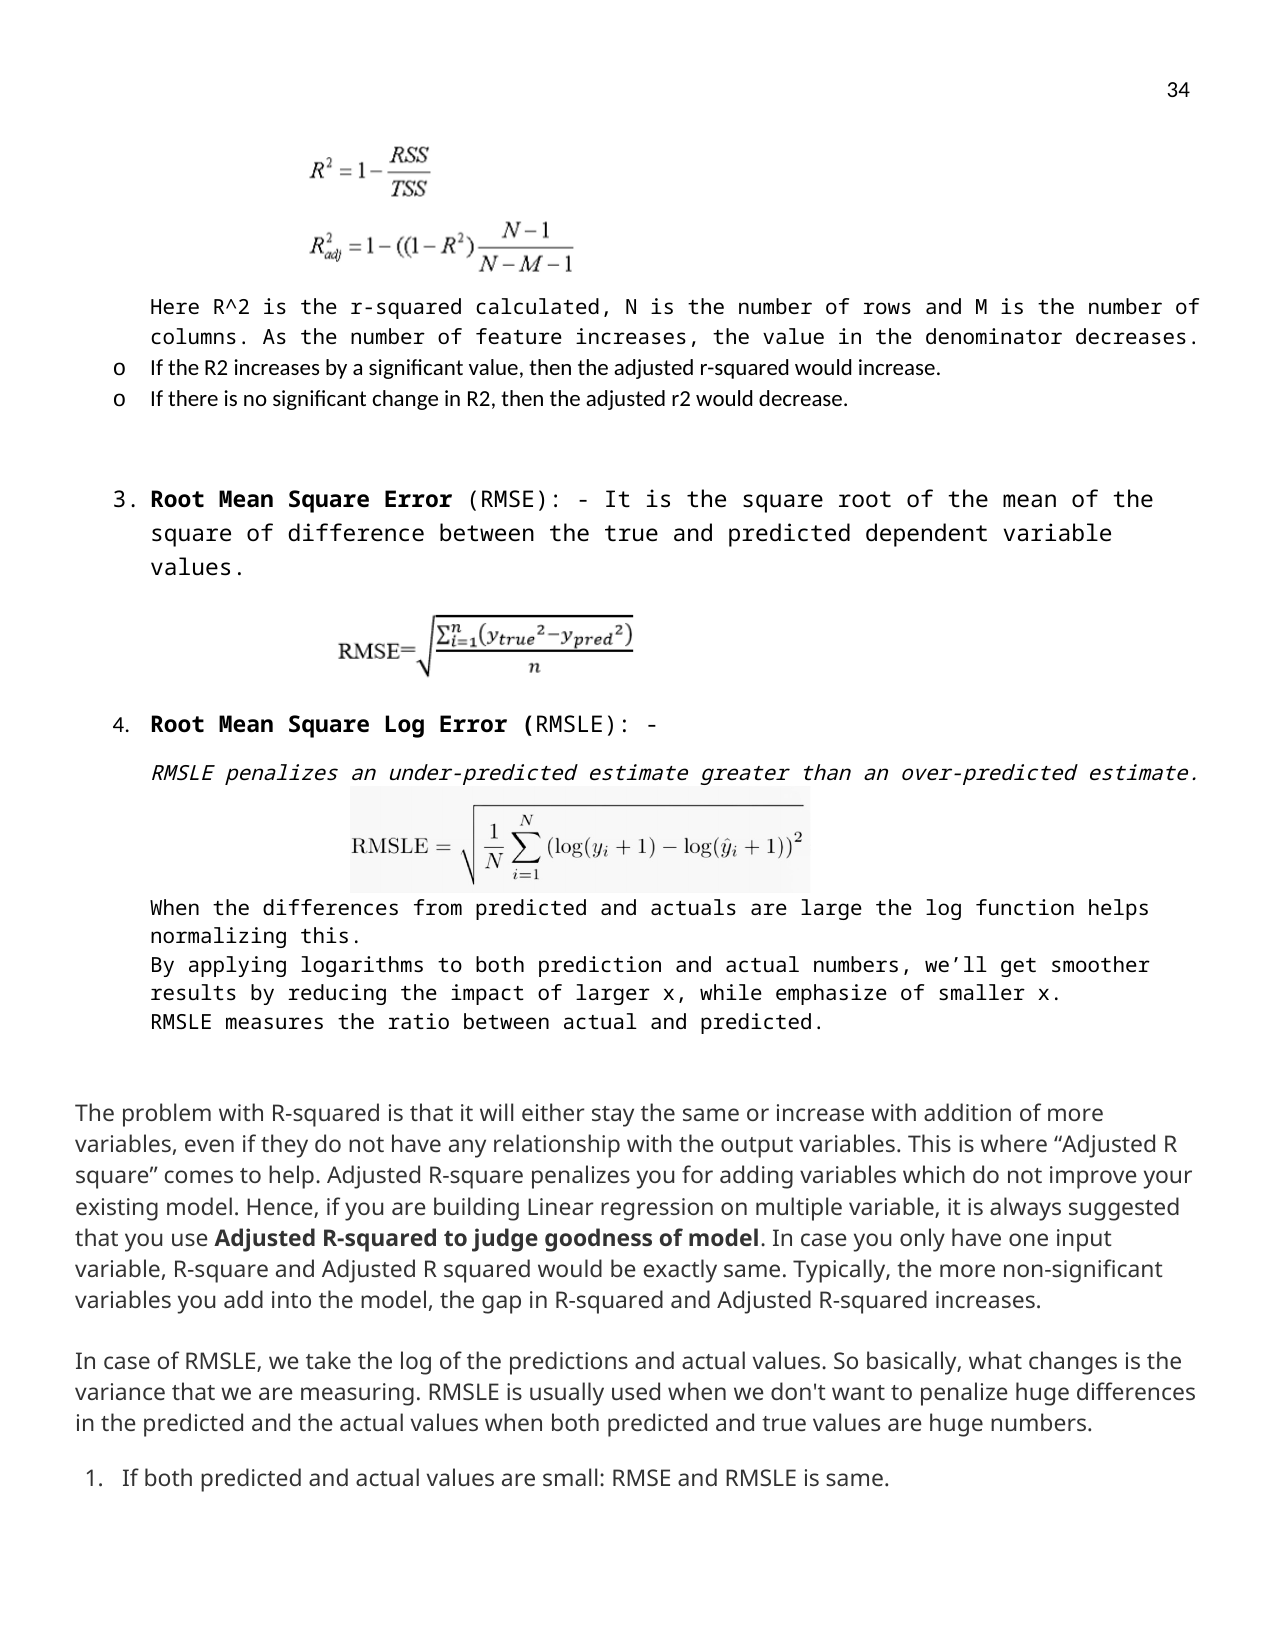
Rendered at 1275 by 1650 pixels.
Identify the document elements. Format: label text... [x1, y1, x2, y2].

list If both predicted and actual values are small: RMSE and RMSLE is same. [84, 1462, 1153, 1493]
list If there is no significant change in R2, then the adjusted r2 would decrease. [112, 384, 1200, 414]
list Here R^2 is the r-squared calculated, N is the number of rows and M is the number of columns. As the number of feature increases, the value in the denominator decreases. [150, 292, 1200, 351]
list Root Mean Square Error (RMSE): - It is the square root of the mean of the square of difference between the true and predicted dependent variable values. [112, 483, 1200, 582]
text When the differences from predicted and actuals are large the log function helps normalizing this. [150, 893, 1200, 950]
picture [350, 786, 811, 893]
text By applying logarithms to both prediction and actual numbers, we’ll get smoother results by reducing the impact of larger x, while emphasize of smaller x. [150, 950, 1200, 1007]
text In case of RMSLE, we take the log of the predictions and actual values. So basically, what changes is the variance that we are measuring. RMSLE is usually used when we don't want to penalize huge differences in the predicted and the actual values when both predicted and true values are huge numbers. [75, 1345, 1200, 1439]
list Root Mean Square Log Error (RMSLE): - [112, 708, 1200, 739]
text RMSLE measures the ratio between actual and predicted. [150, 1007, 1200, 1035]
text The problem with R-squared is that it will either stay the same or increase with addition of more variables, even if they do not have any relationship with the output variables. This is where “Adjusted R square” comes to help. Adjusted R-square penalizes you for adding variables which do not improve your existing model. Hence, if you are building Linear regression on multiple variable, it is always suggested that you use Adjusted R-squared to judge goodness of model. In case you only have one input variable, R-square and Adjusted R squared would be exactly same. Typically, the more non-significant variables you add into the model, the gap in R-squared and Adjusted R-squared increases. [75, 1097, 1200, 1316]
text RMSLE penalizes an under-predicted estimate greater than an over-predicted estimate. [150, 758, 1200, 786]
list If the R2 increases by a significant value, then the adjusted r-squared would increase. [112, 353, 1200, 382]
